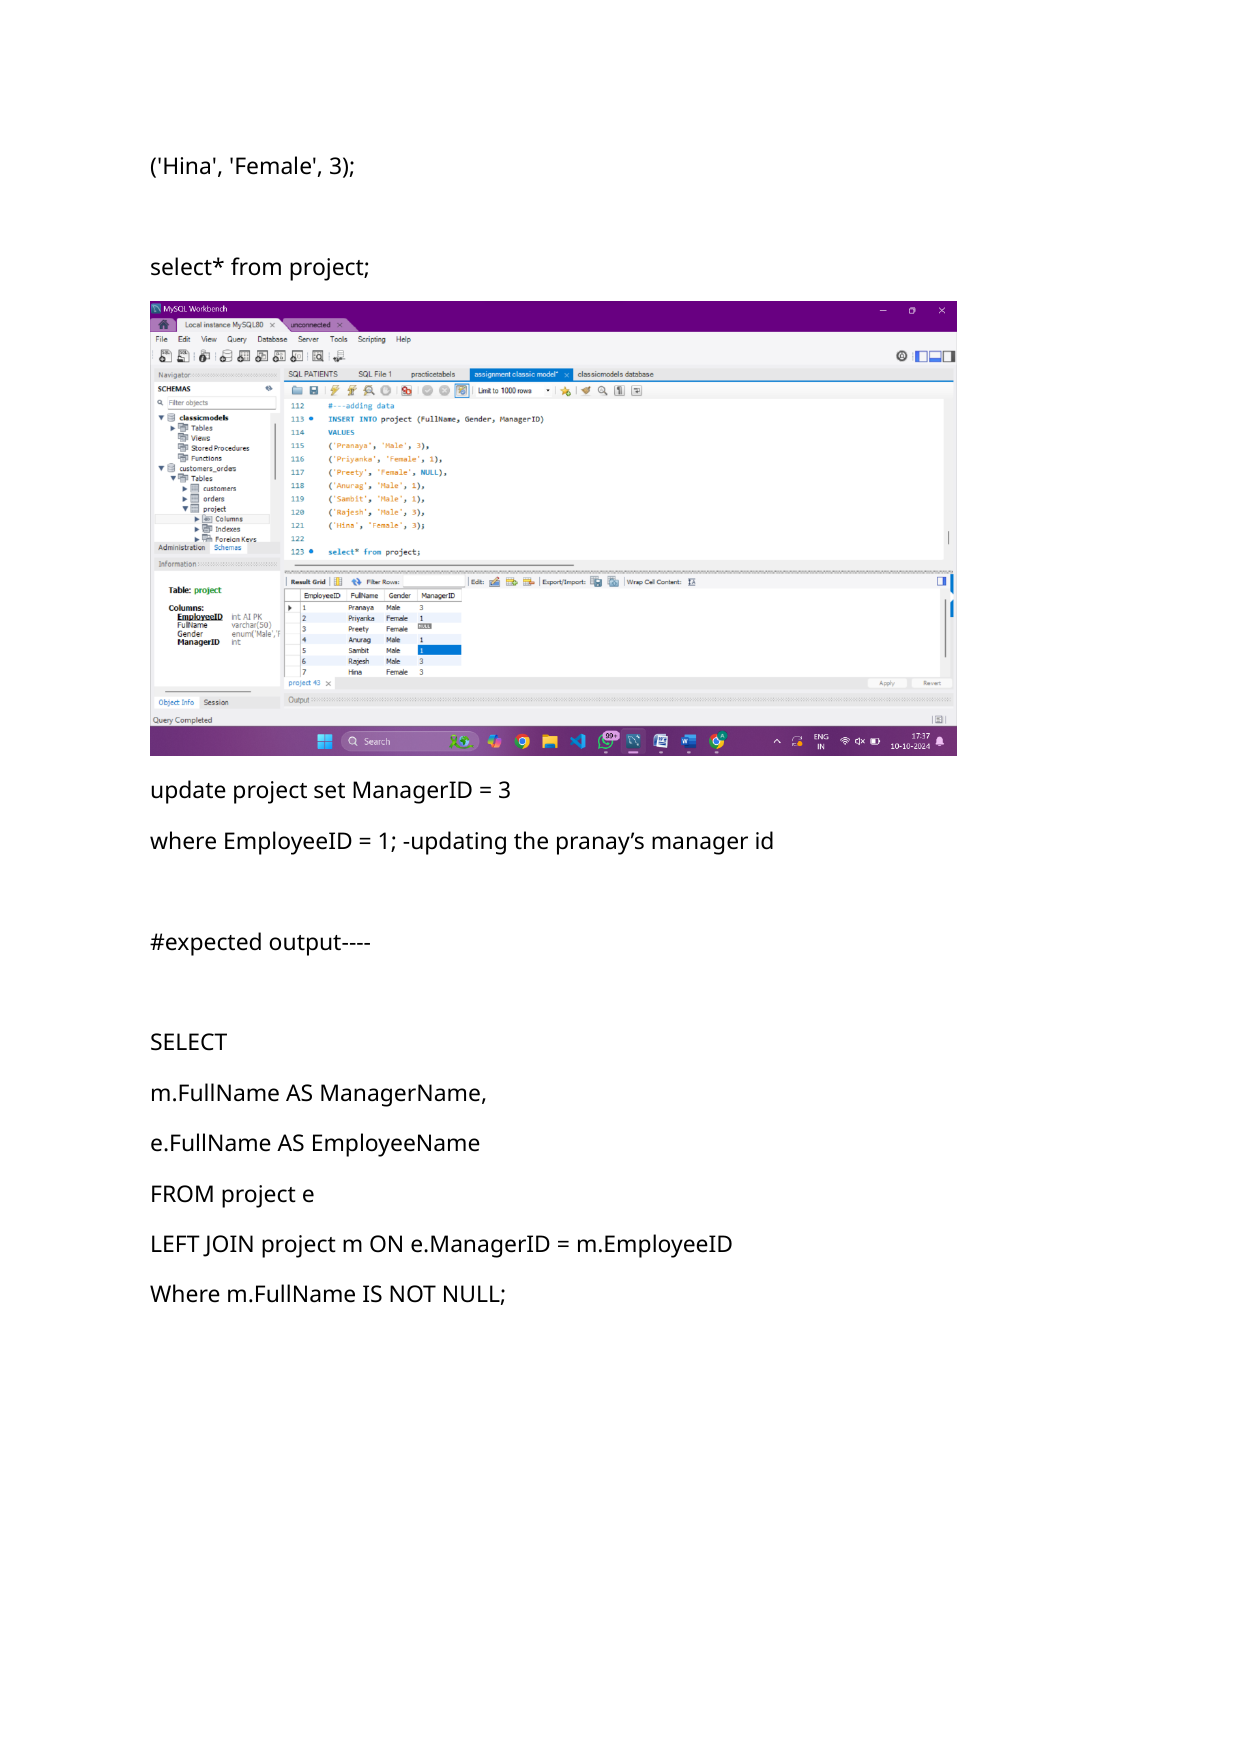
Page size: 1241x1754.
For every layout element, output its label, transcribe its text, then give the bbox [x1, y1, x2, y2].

picture [150, 301, 957, 756]
text m.FullName AS ManagerName, [150, 1077, 1090, 1108]
text where EmployeeID = 1; -updating the pranay’s manager id [150, 825, 1090, 856]
text FROM project e [150, 1178, 1090, 1209]
text #expected output---- [150, 926, 1090, 957]
text e.FullName AS EmployeeName [150, 1127, 1090, 1158]
text update project set ManagerID = 3 [150, 774, 1090, 806]
text LEFT JOIN project m ON e.ManagerID = m.EmployeeID [150, 1228, 1090, 1259]
text Where m.FullName IS NOT NULL; [150, 1278, 1090, 1310]
text select* from project; [150, 251, 1090, 282]
text SELECT [150, 1026, 1090, 1058]
text ('Hina', 'Female', 3); [150, 150, 1090, 181]
